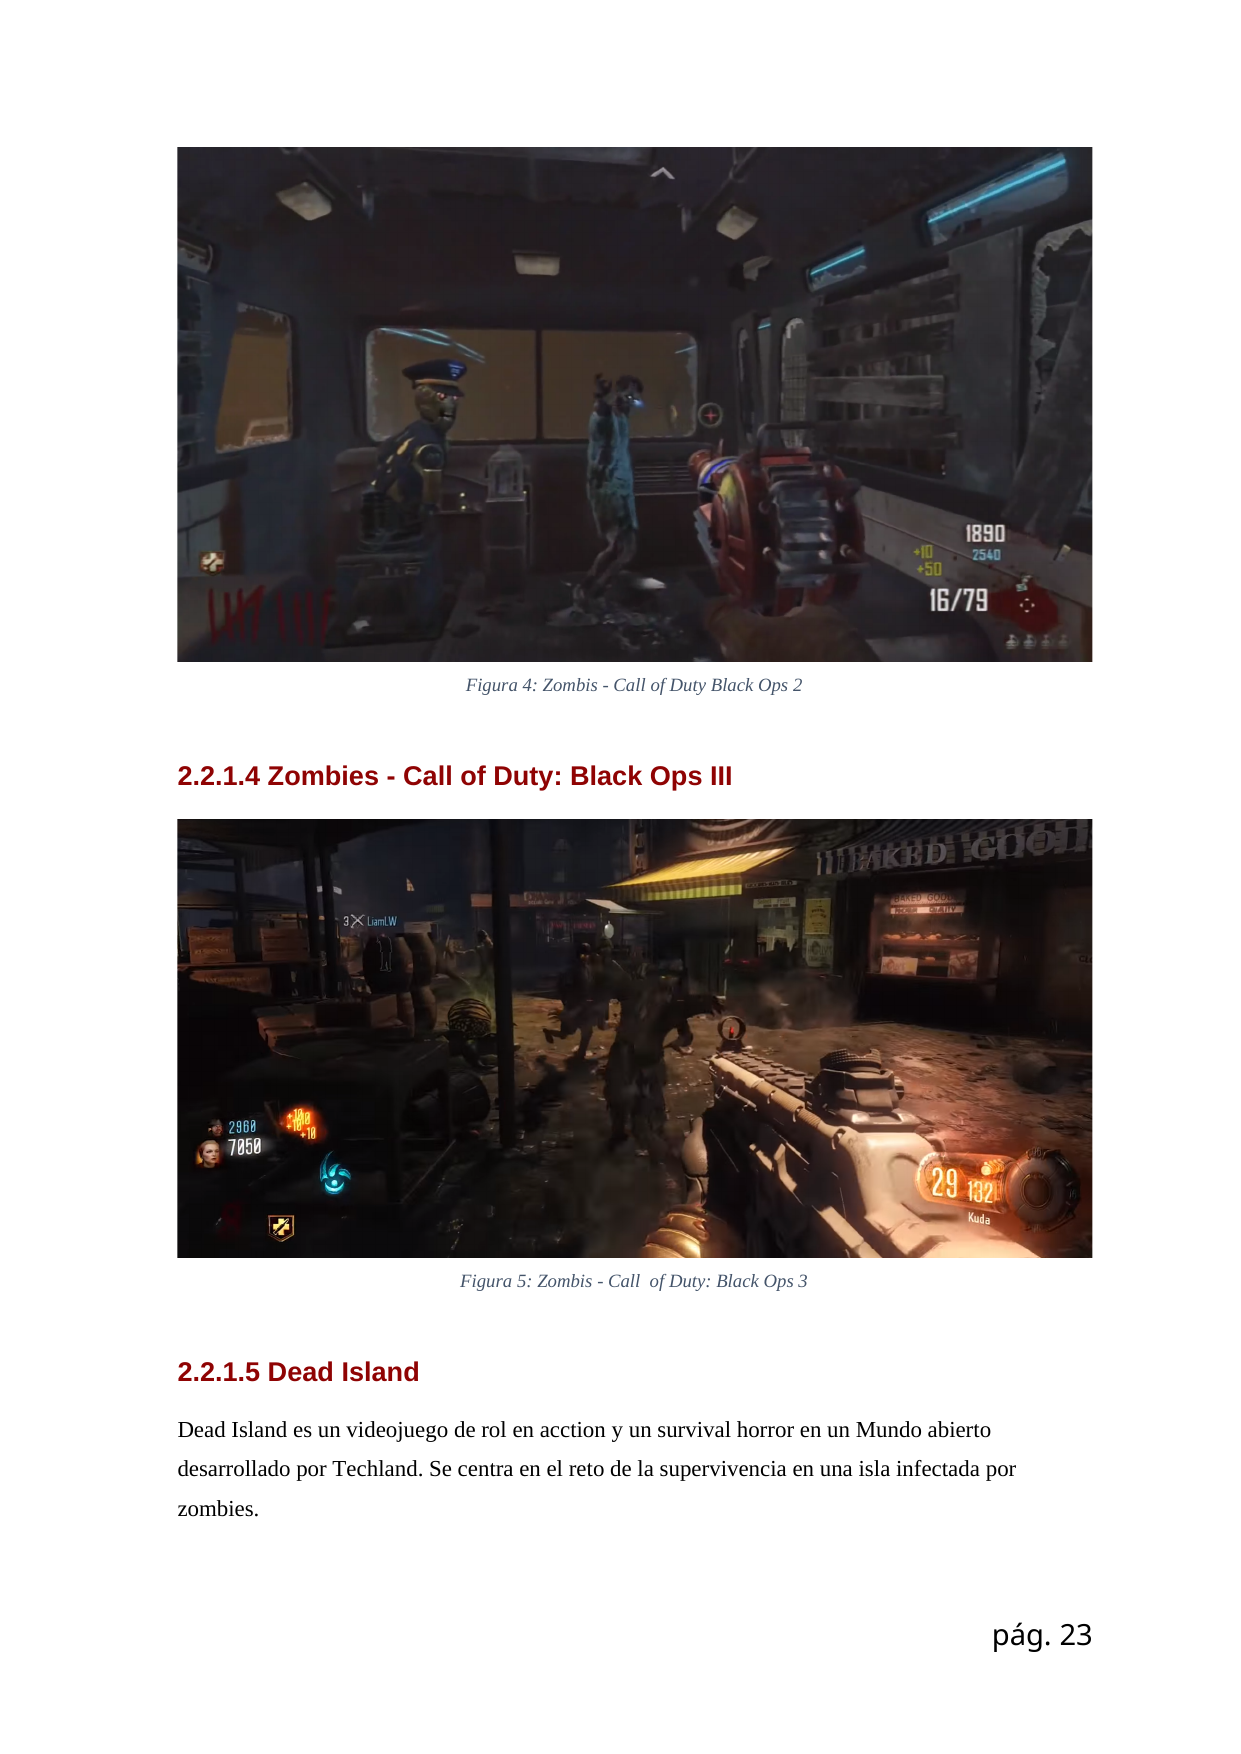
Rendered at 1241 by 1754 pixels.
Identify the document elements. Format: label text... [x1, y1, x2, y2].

picture [177, 147, 1093, 662]
subtitle 2.2.1.5 Dead Island [177, 1356, 1092, 1388]
subtitle 2.2.1.4 Zombies - Call of Duty: Black Ops III [177, 760, 1092, 792]
text Dead Island es un videojuego de rol en acction y un survival horror en un Mundo abierto desarrollado por Techland. Se centra en el reto de la supervivencia en una isla infectada por zombies. [177, 1416, 1092, 1521]
picture [177, 819, 1093, 1258]
